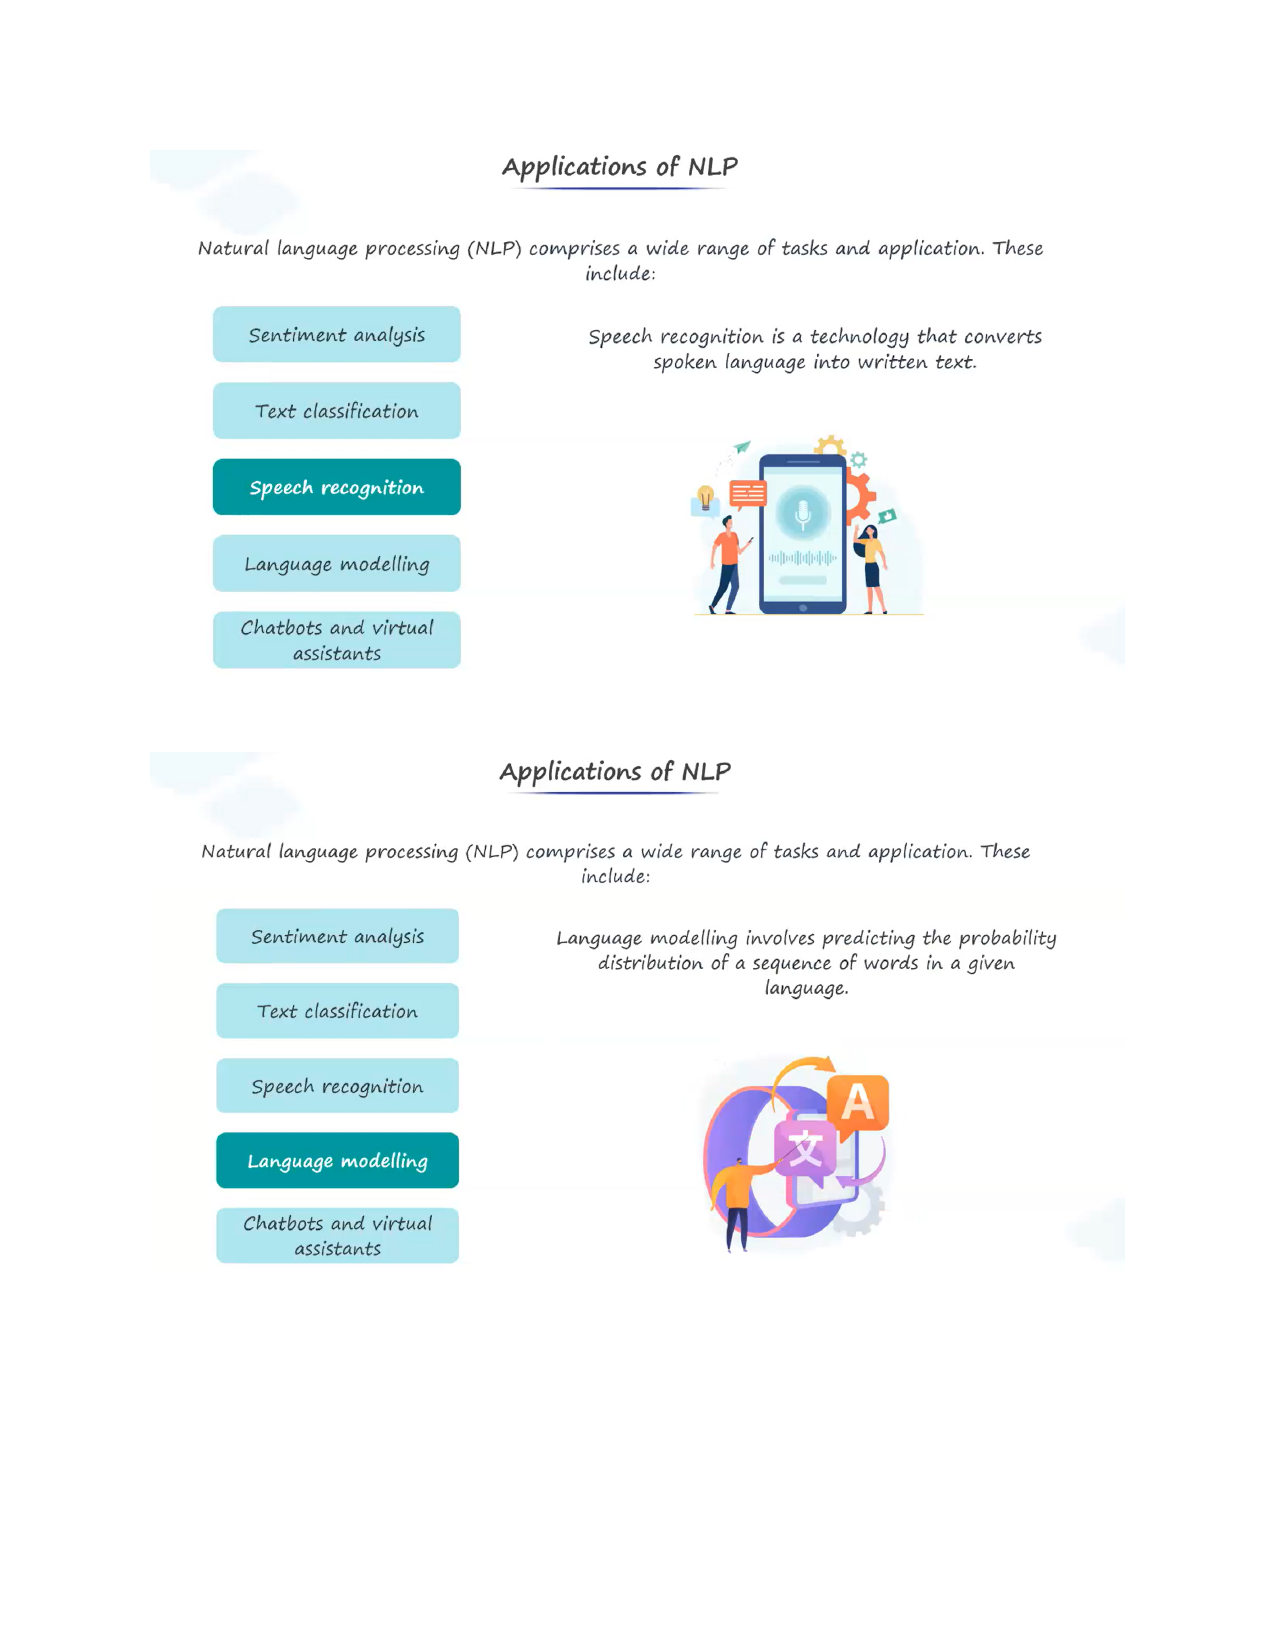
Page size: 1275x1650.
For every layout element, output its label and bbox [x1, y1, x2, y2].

picture [150, 752, 1125, 1272]
picture [150, 150, 1125, 675]
